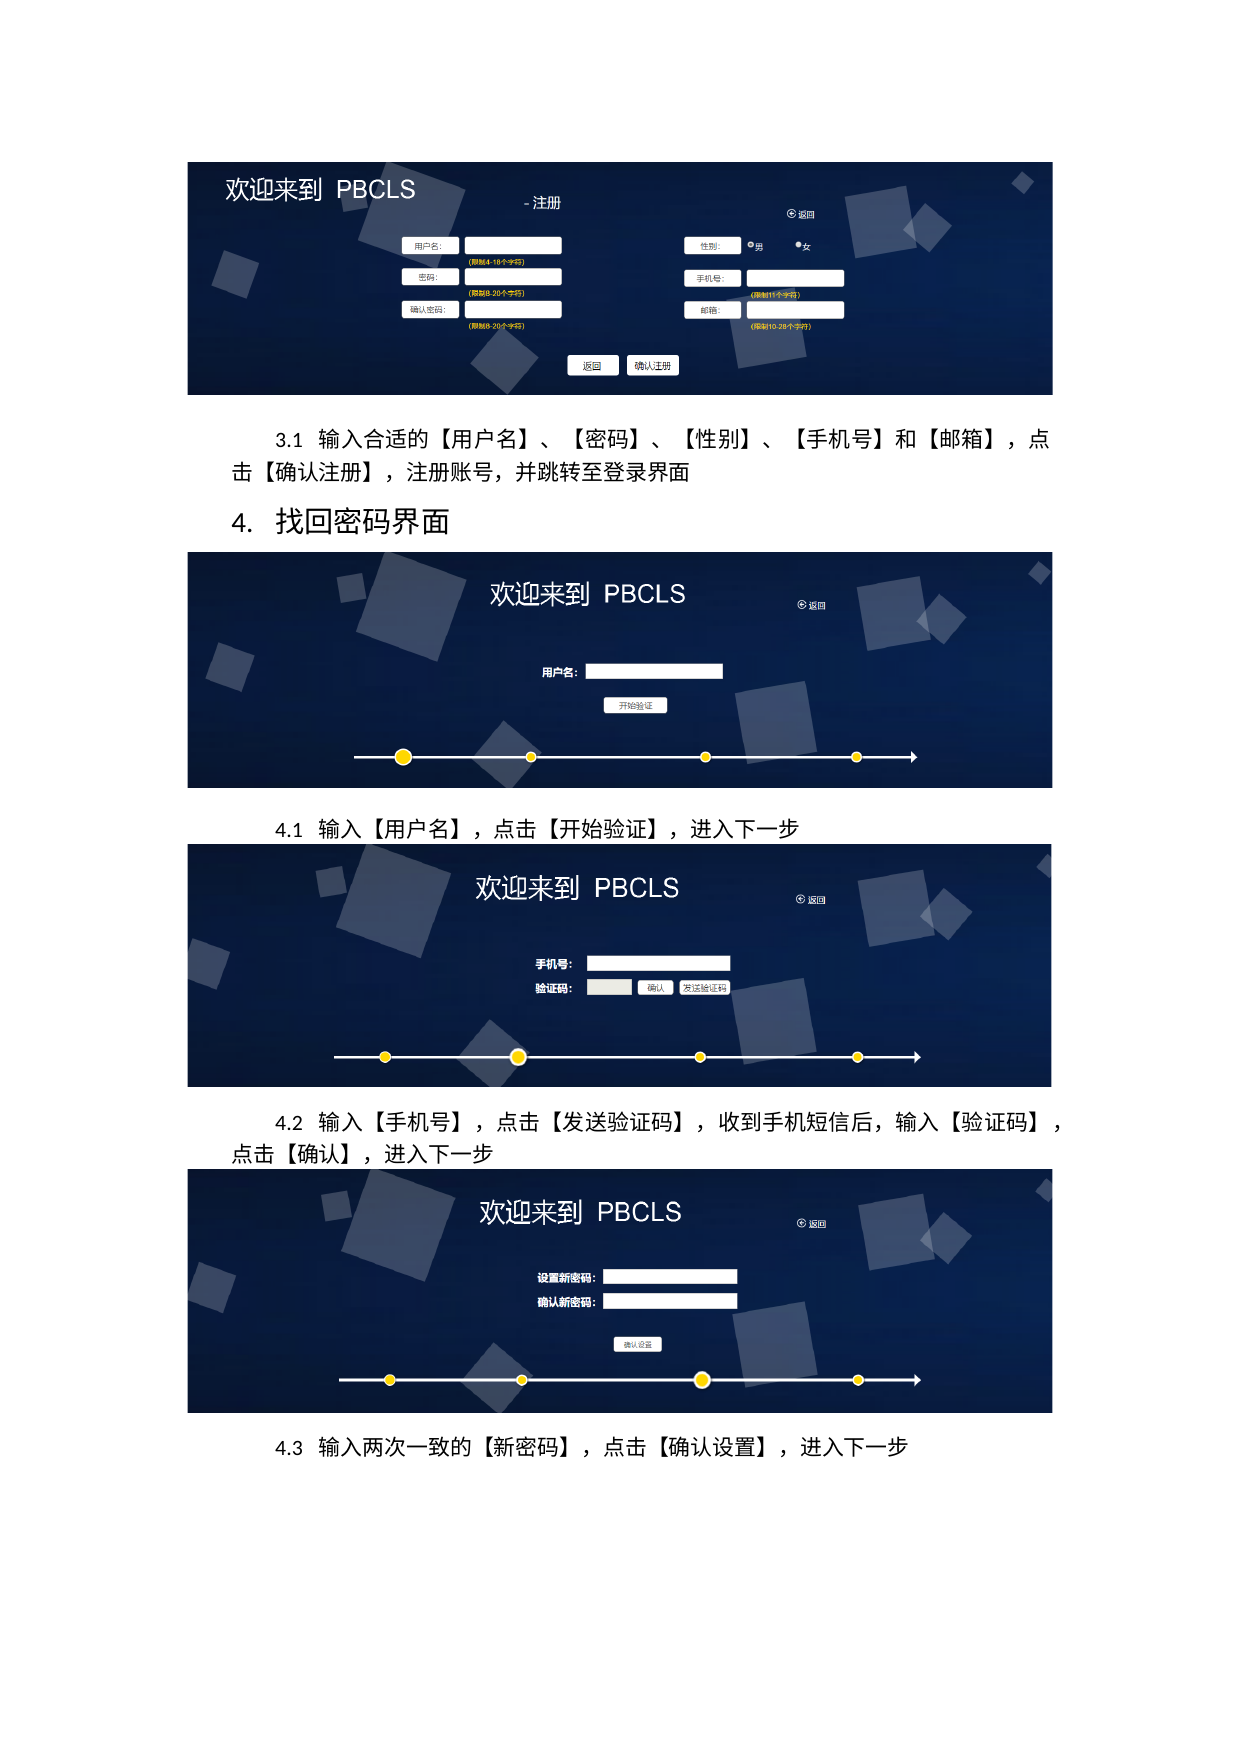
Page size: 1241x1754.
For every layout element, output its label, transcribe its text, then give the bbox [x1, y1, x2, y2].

list 4.1 输入【用户名】，点击【开始验证】，进入下一步 [231, 812, 1053, 844]
list 3.1 输入合适的【用户名】、【密码】、【性别】、【手机号】和【邮箱】，点击【确认注册】，注册账号，并跳转至登录界面 [231, 422, 1053, 487]
picture [187, 162, 1053, 395]
list 4.2 输入【手机号】，点击【发送验证码】，收到手机短信后，输入【验证码】，点击【确认】，进入下一步 [231, 1104, 1053, 1169]
picture [187, 1169, 1053, 1413]
list 4.3 输入两次一致的【新密码】，点击【确认设置】，进入下一步 [231, 1429, 1053, 1462]
picture [187, 844, 1052, 1087]
list 找回密码界面 [231, 487, 1053, 552]
picture [187, 552, 1053, 788]
